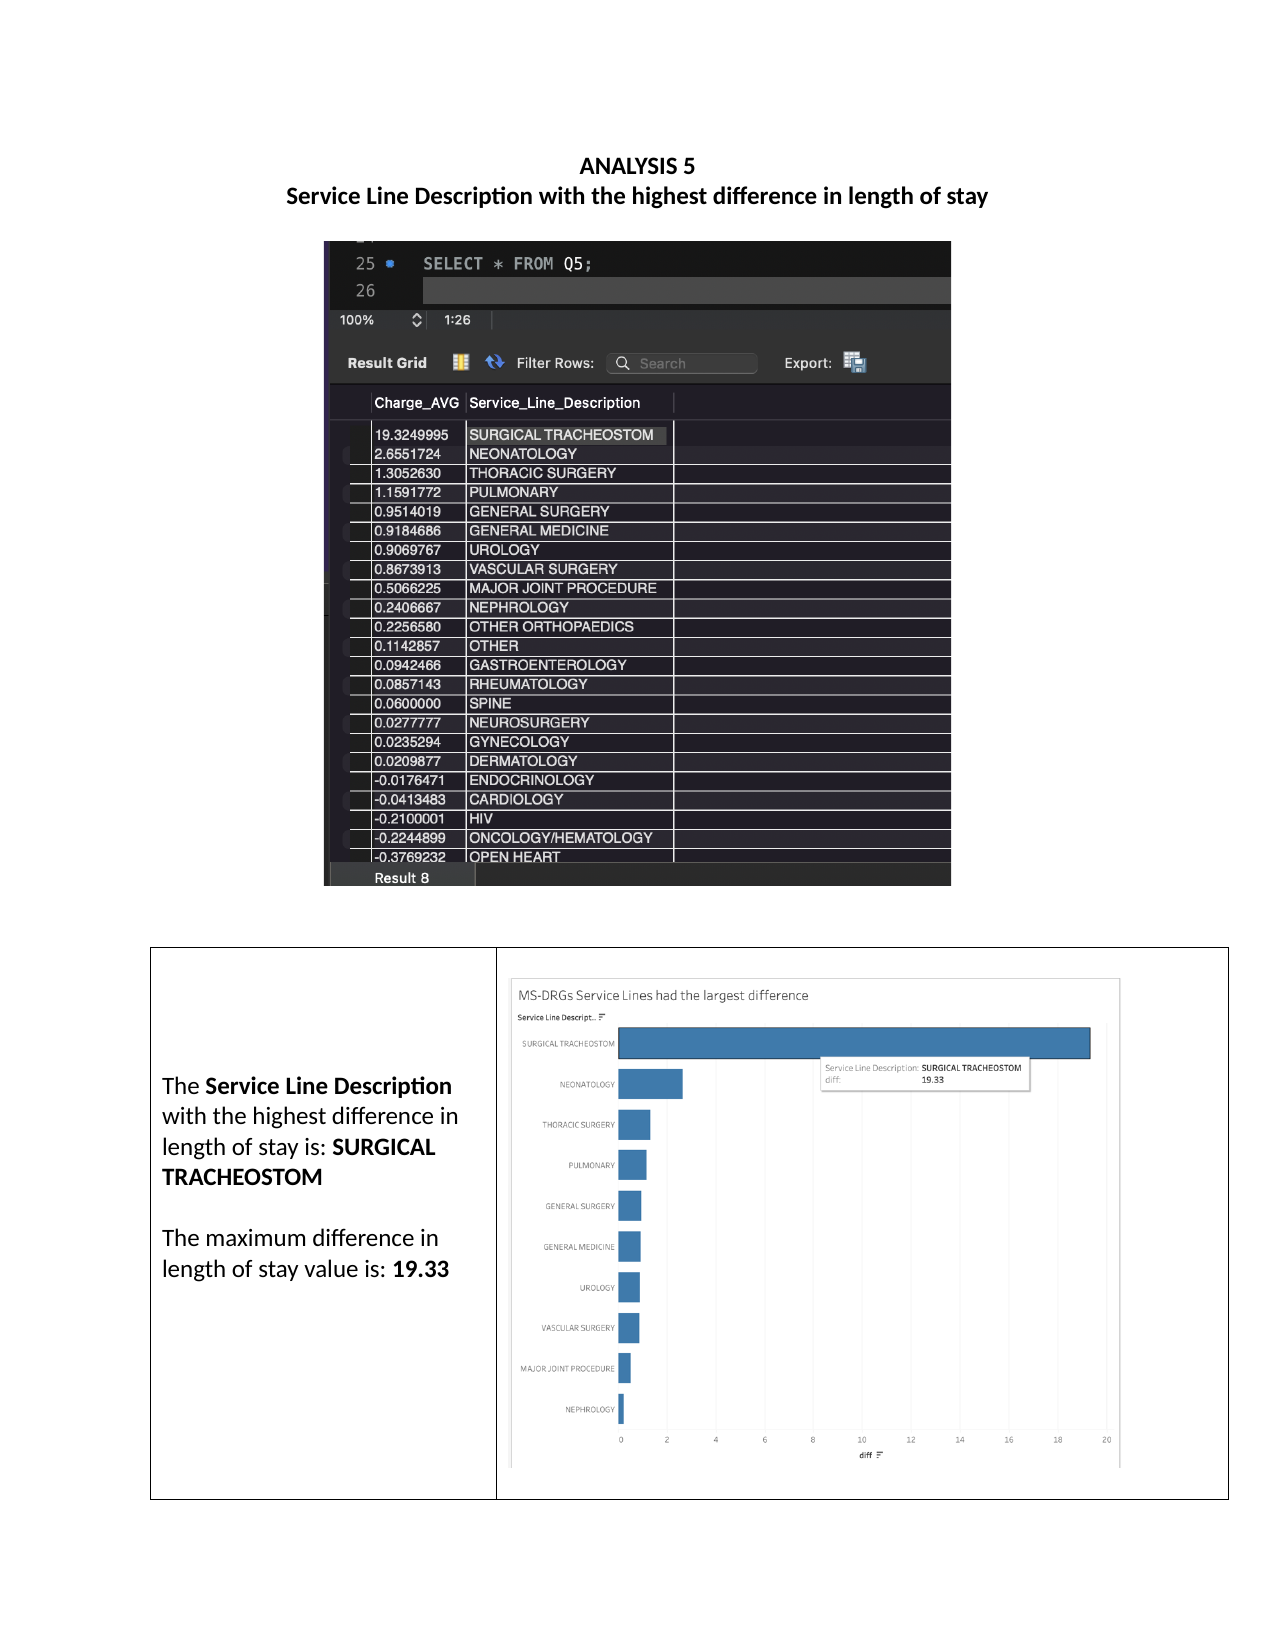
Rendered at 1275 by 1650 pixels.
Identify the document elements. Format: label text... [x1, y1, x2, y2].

picture [508, 978, 1122, 1468]
table_header [497, 948, 1228, 1498]
text Service Line Description with the highest difference in length of stay [150, 181, 1125, 211]
text ANALYSIS 5 [150, 150, 1125, 181]
picture [323, 241, 952, 886]
table_header The Service Line Description with the highest difference in length of stay is: SURGICAL TRACHEOSTOM The maximum difference in length of stay value is: 19.33 [151, 948, 496, 1498]
